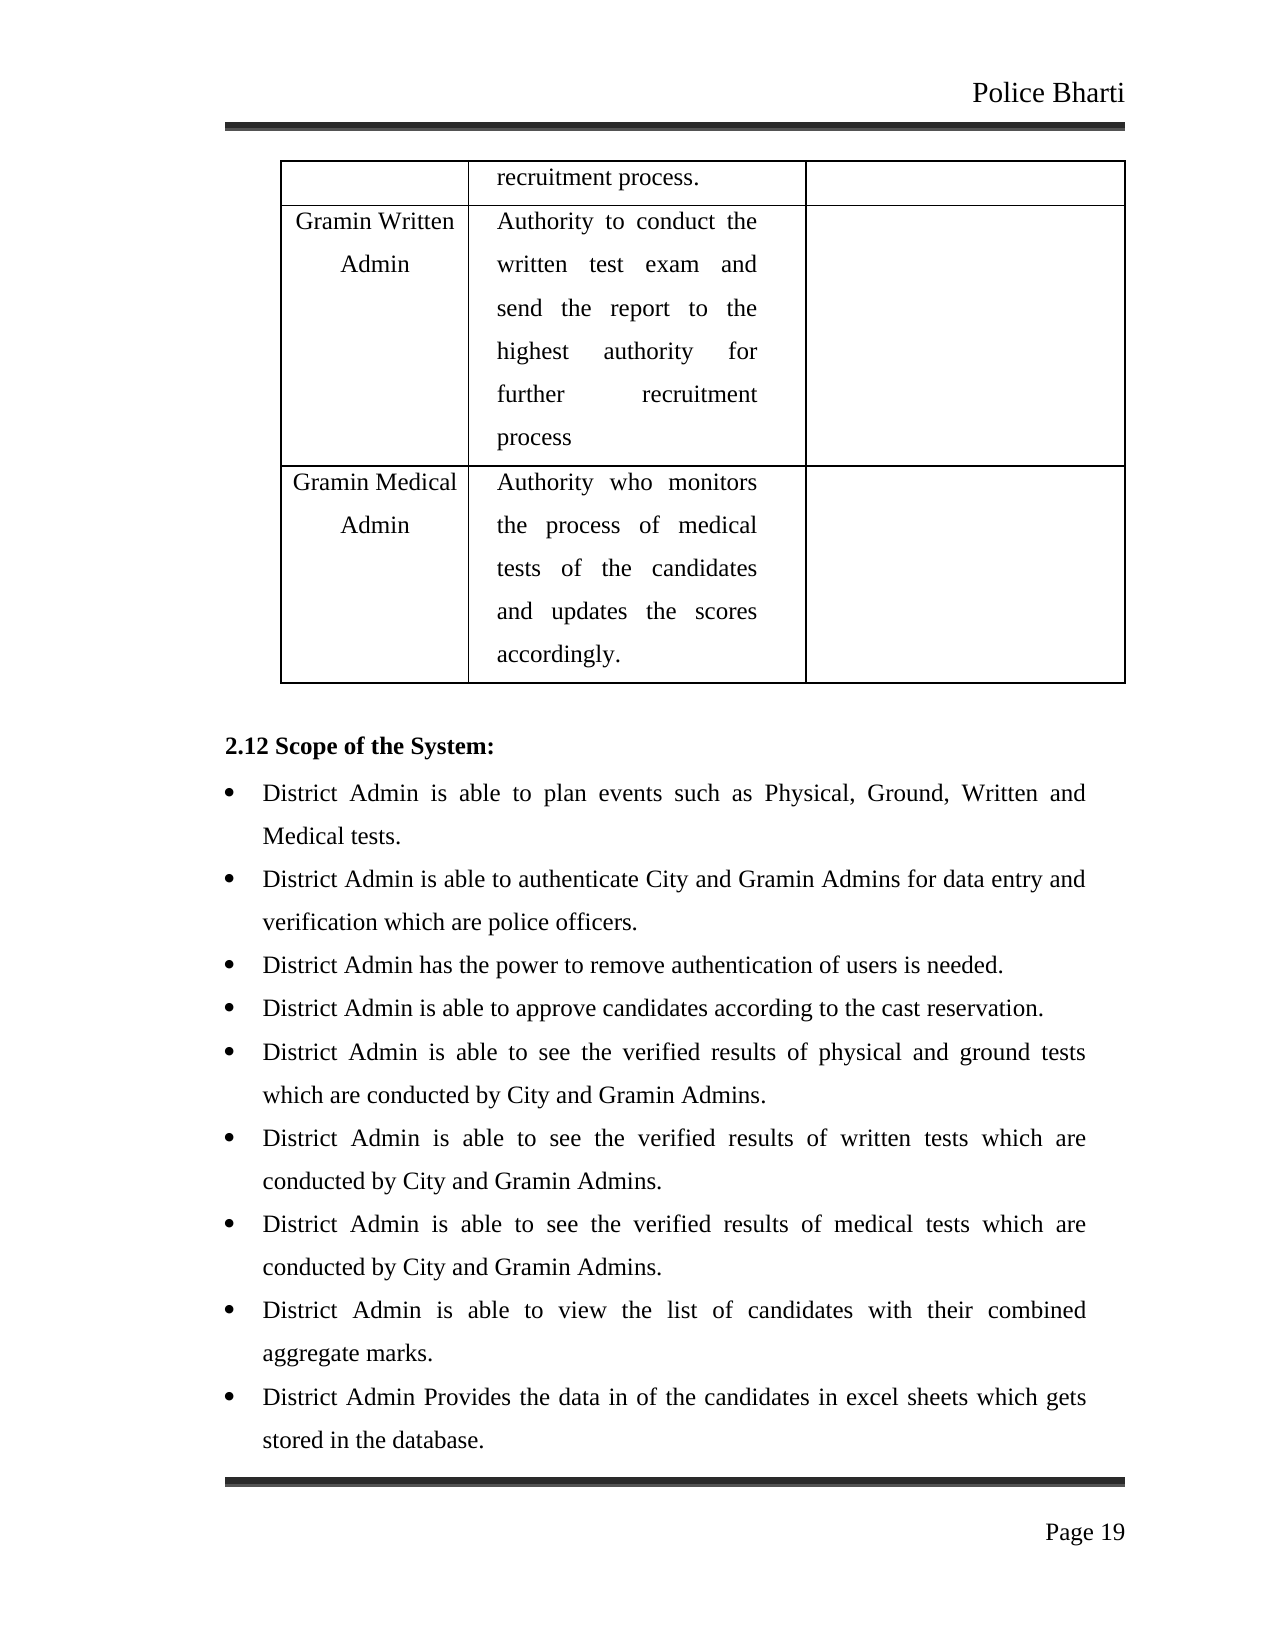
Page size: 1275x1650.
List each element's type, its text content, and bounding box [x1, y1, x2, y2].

table_cell Authority who monitors the process of medical tests of the candidates and updates the scores accordingly. [469, 467, 805, 682]
table_cell [807, 206, 1124, 465]
table_cell Gramin Medical Admin [282, 467, 468, 682]
list District Admin has the power to remove authentication of users is needed. [225, 950, 1087, 979]
text 2.12 Scope of the System: [225, 731, 1125, 759]
list District Admin is able to plan events such as Physical, Ground, Written and Medical tests. [225, 778, 1087, 850]
table_cell [807, 467, 1124, 682]
list District Admin is able to view the list of candidates with their combined aggregate marks. [225, 1295, 1087, 1367]
list District Admin is able to see the verified results of medical tests which are conducted by City and Gramin Admins. [225, 1209, 1087, 1281]
table_cell [807, 162, 1124, 205]
list District Admin is able to authenticate City and Gramin Admins for data entry and verification which are police officers. [225, 864, 1087, 936]
table_cell Gramin Written Admin [282, 206, 468, 465]
list District Admin is able to approve candidates according to the cast reservation. [225, 993, 1087, 1022]
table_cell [282, 162, 468, 205]
list District Admin is able to see the verified results of written tests which are conducted by City and Gramin Admins. [225, 1123, 1087, 1195]
list District Admin Provides the data in of the candidates in excel sheets which gets stored in the database. [225, 1382, 1087, 1453]
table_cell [469, 162, 805, 205]
list District Admin is able to see the verified results of physical and ground tests which are conducted by City and Gramin Admins. [225, 1037, 1087, 1108]
table_cell Authority to conduct the written test exam and send the report to the highest authority for further recruitment process [469, 206, 805, 465]
